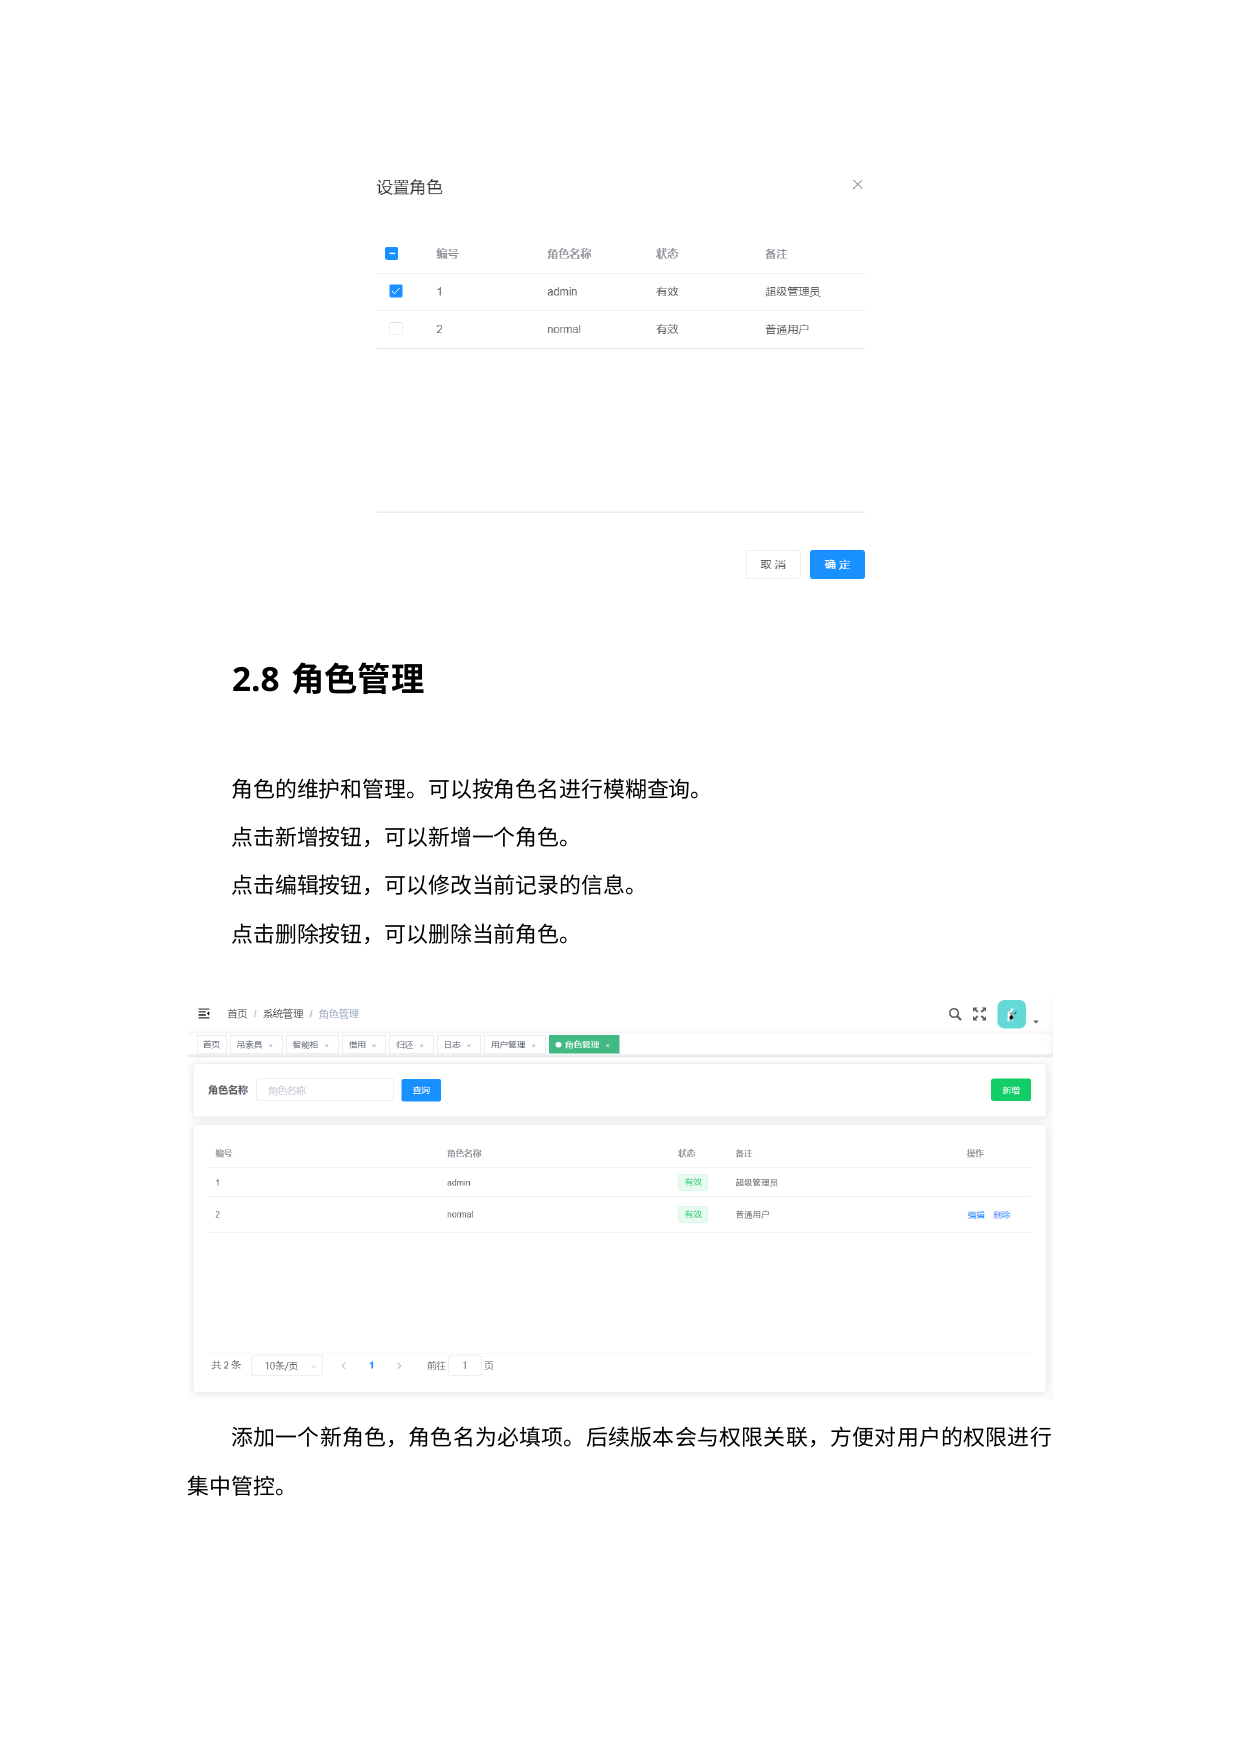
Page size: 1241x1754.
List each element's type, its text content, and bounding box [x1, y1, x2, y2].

picture [361, 162, 879, 594]
text 点击删除按钮，可以删除当前角色。 [187, 916, 1053, 949]
text 添加一个新角色，角色名为必填项。后续版本会与权限关联，方便对用户的权限进行集中管控。 [187, 1420, 1053, 1501]
subtitle 角色管理 [232, 644, 1053, 709]
picture [187, 997, 1053, 1400]
text 角色的维护和管理。可以按角色名进行模糊查询。 [187, 771, 1053, 804]
text 点击新增按钮，可以新增一个角色。 [187, 820, 1053, 852]
text 点击编辑按钮，可以修改当前记录的信息。 [187, 868, 1053, 901]
